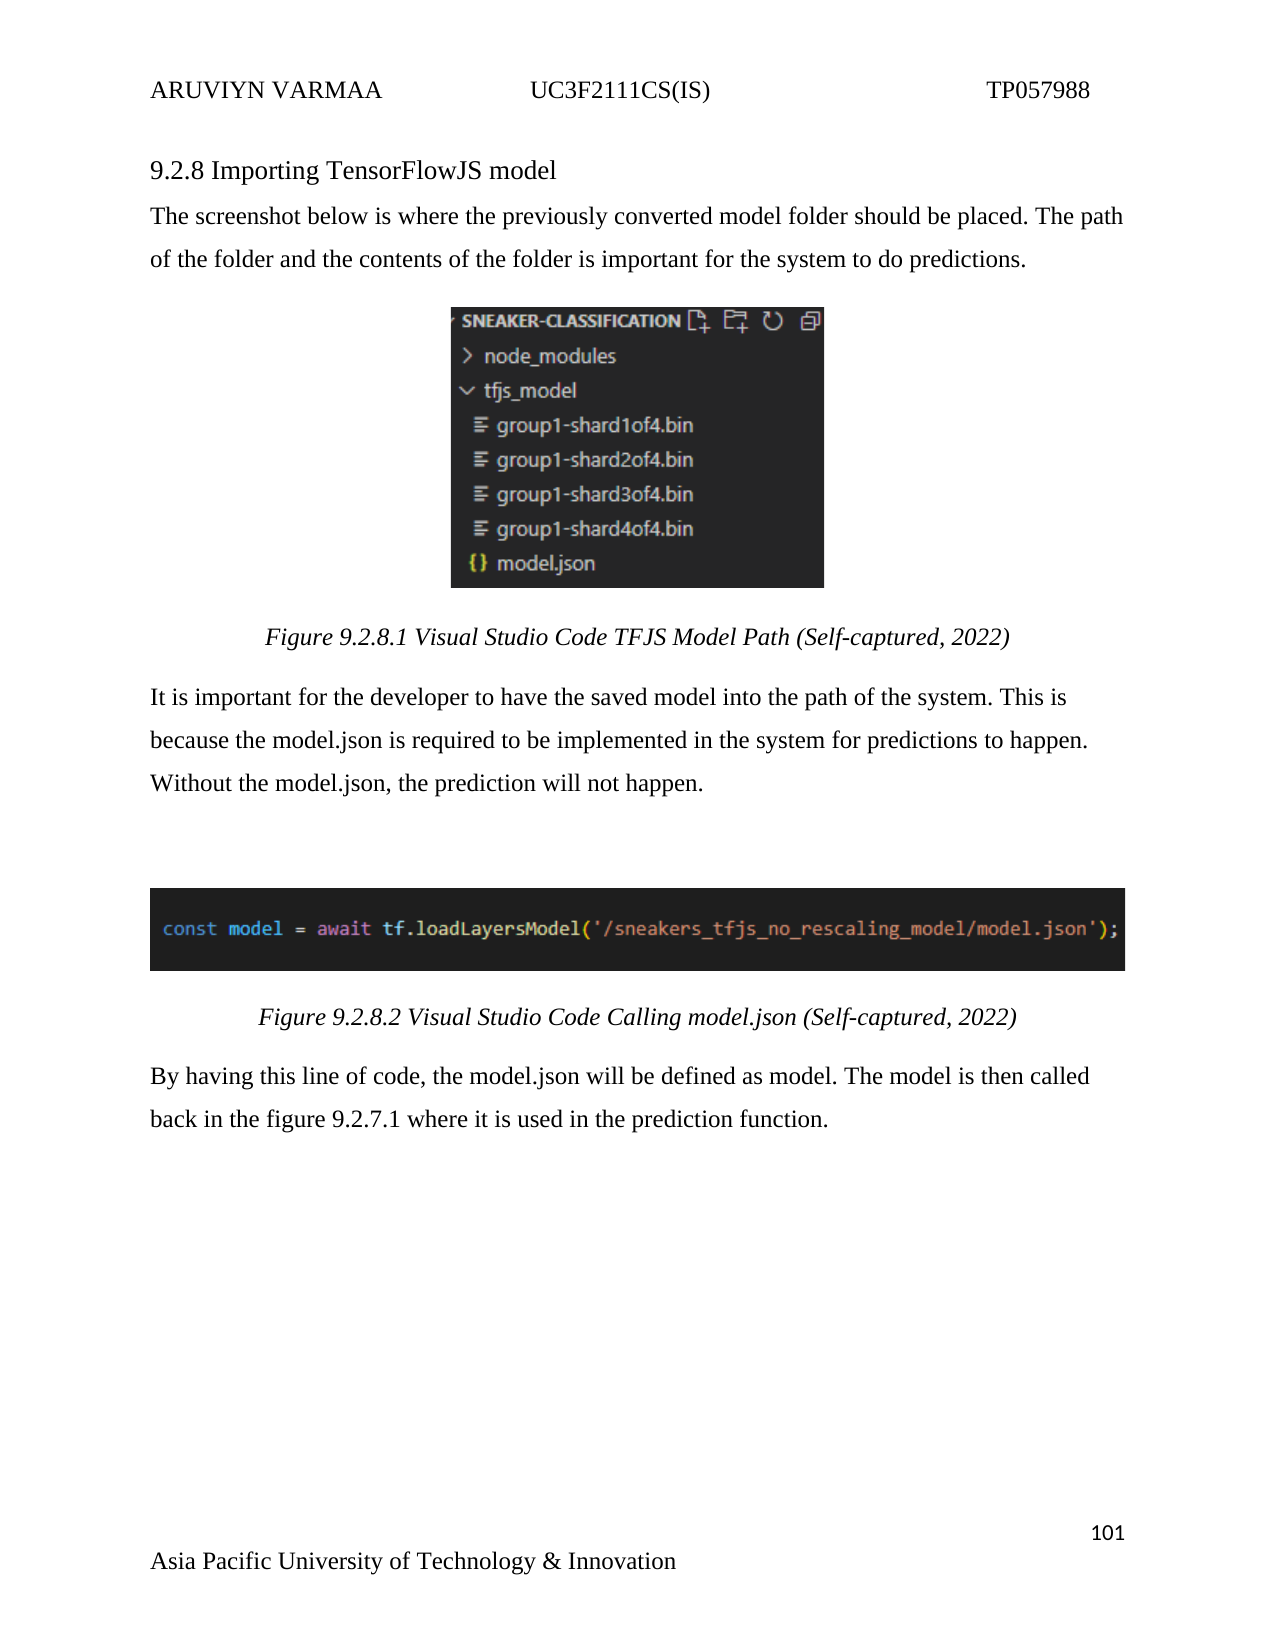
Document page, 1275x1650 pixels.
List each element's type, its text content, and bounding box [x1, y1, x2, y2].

text It is important for the developer to have the saved model into the path of the system. This is because the model.json is required to be implemented in the system for predictions to happen. Without the model.json, the prediction will not happen. [150, 682, 1125, 797]
text Figure 9.2.8.2 Visual Studio Code Calling model.json (Self-captured, 2022) [150, 1002, 1125, 1030]
picture [450, 307, 825, 588]
text Figure 9.2.8.1 Visual Studio Code TFJS Model Path (Self-captured, 2022) [150, 622, 1125, 651]
subtitle 9.2.8 Importing TensorFlowJS model [150, 154, 1125, 185]
text The screenshot below is where the previously converted model folder should be placed. The path of the folder and the contents of the folder is important for the system to do predictions. [150, 201, 1125, 273]
picture [150, 888, 1125, 971]
text By having this line of code, the model.json will be defined as model. The model is then called back in the figure 9.2.7.1 where it is used in the prediction function. [150, 1061, 1125, 1133]
